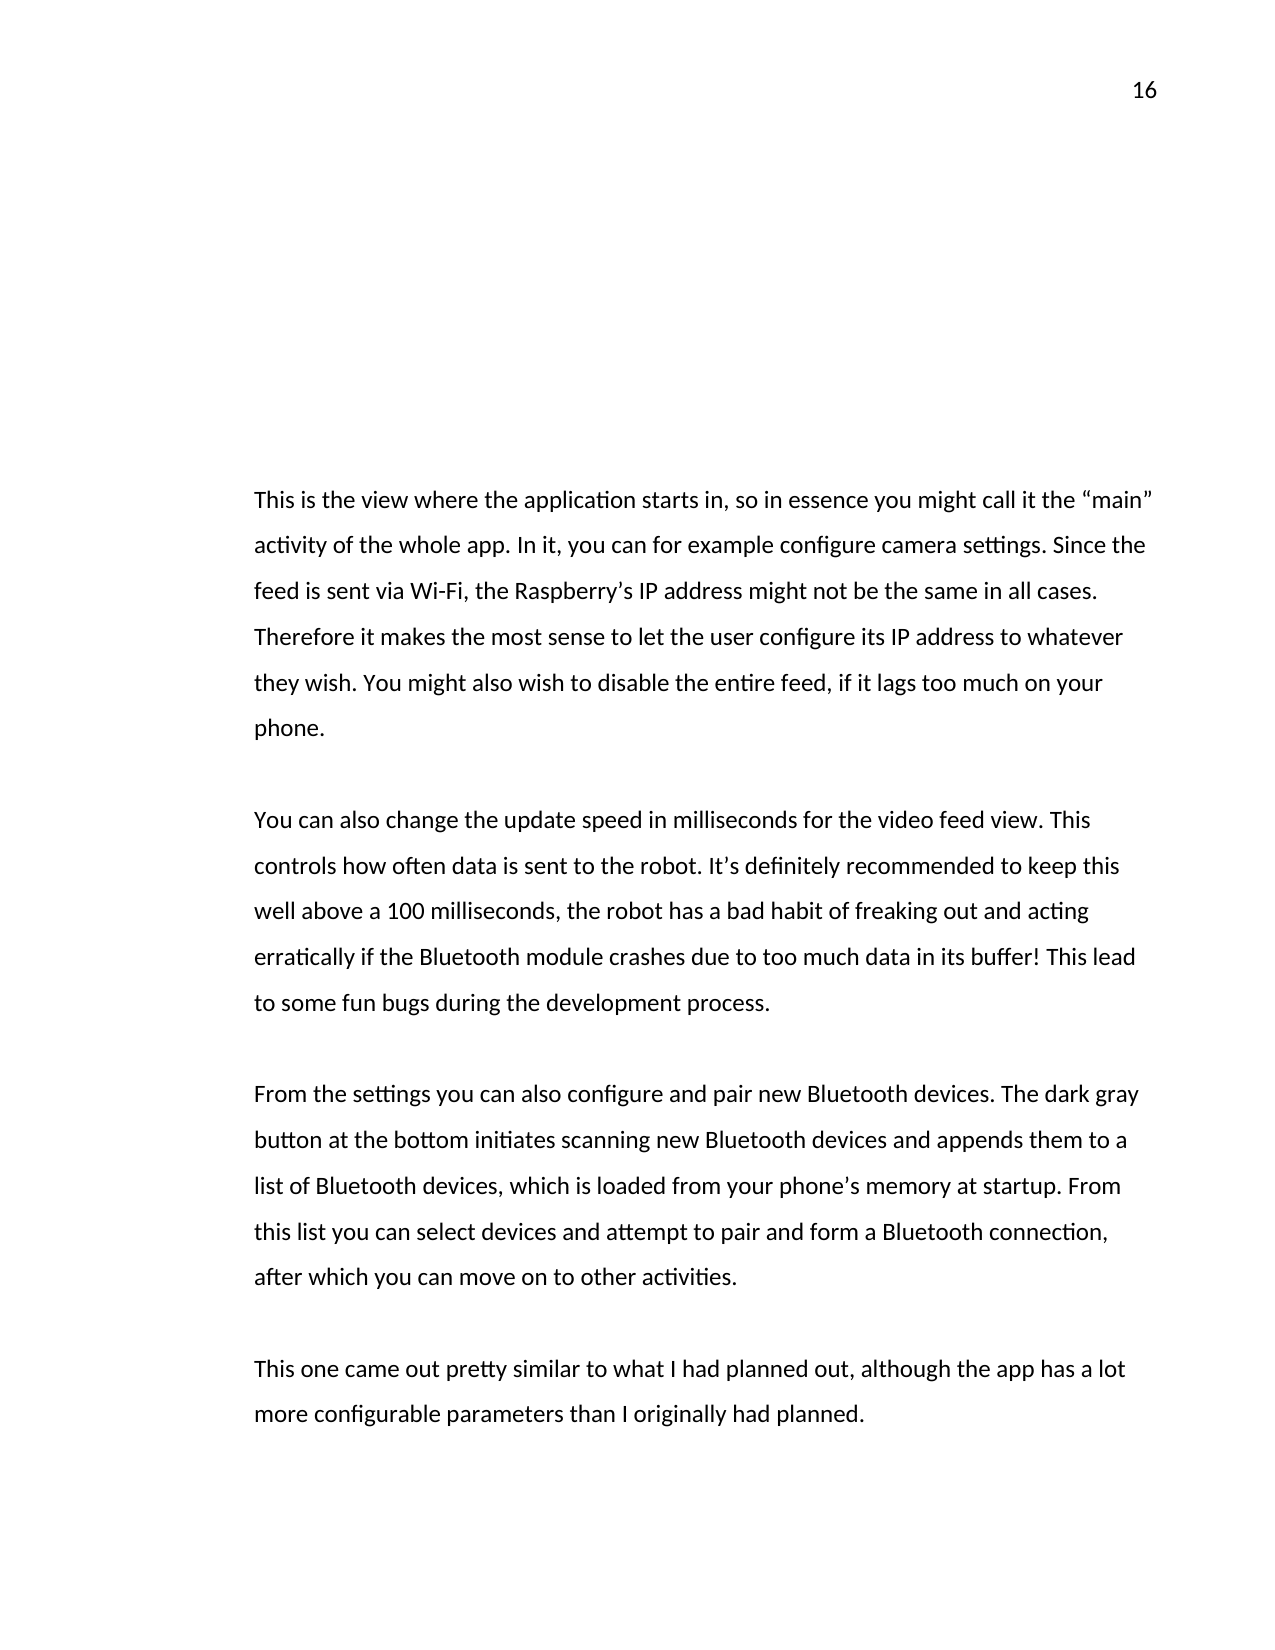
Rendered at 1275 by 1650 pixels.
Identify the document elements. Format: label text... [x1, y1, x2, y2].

text This one came out pretty similar to what I had planned out, although the app has a lot more configurable parameters than I originally had planned. [254, 1353, 1157, 1429]
text From the settings you can also configure and pair new Bluetooth devices. The dark gray button at the bottom initiates scanning new Bluetooth devices and appends them to a list of Bluetooth devices, which is loaded from your phone’s memory at startup. From this list you can select devices and attempt to pair and form a Bluetooth connection, after which you can move on to other activities. [254, 1078, 1157, 1292]
text This is the view where the application starts in, so in essence you might call it the “main” activity of the whole app. In it, you can for example configure camera settings. Since the feed is sent via Wi-Fi, the Raspberry’s IP address might not be the same in all cases. Therefore it makes the most sense to let the user configure its IP address to whatever they wish. You might also wish to disable the entire feed, if it lags too much on your phone. [254, 484, 1157, 743]
text You can also change the update speed in milliseconds for the video feed view. This controls how often data is sent to the robot. It’s definitely recommended to keep this well above a 100 milliseconds, the robot has a bad habit of freaking out and acting erratically if the Bluetooth module crashes due to too much data in its buffer! This lead to some fun bugs during the development process. [254, 804, 1157, 1017]
